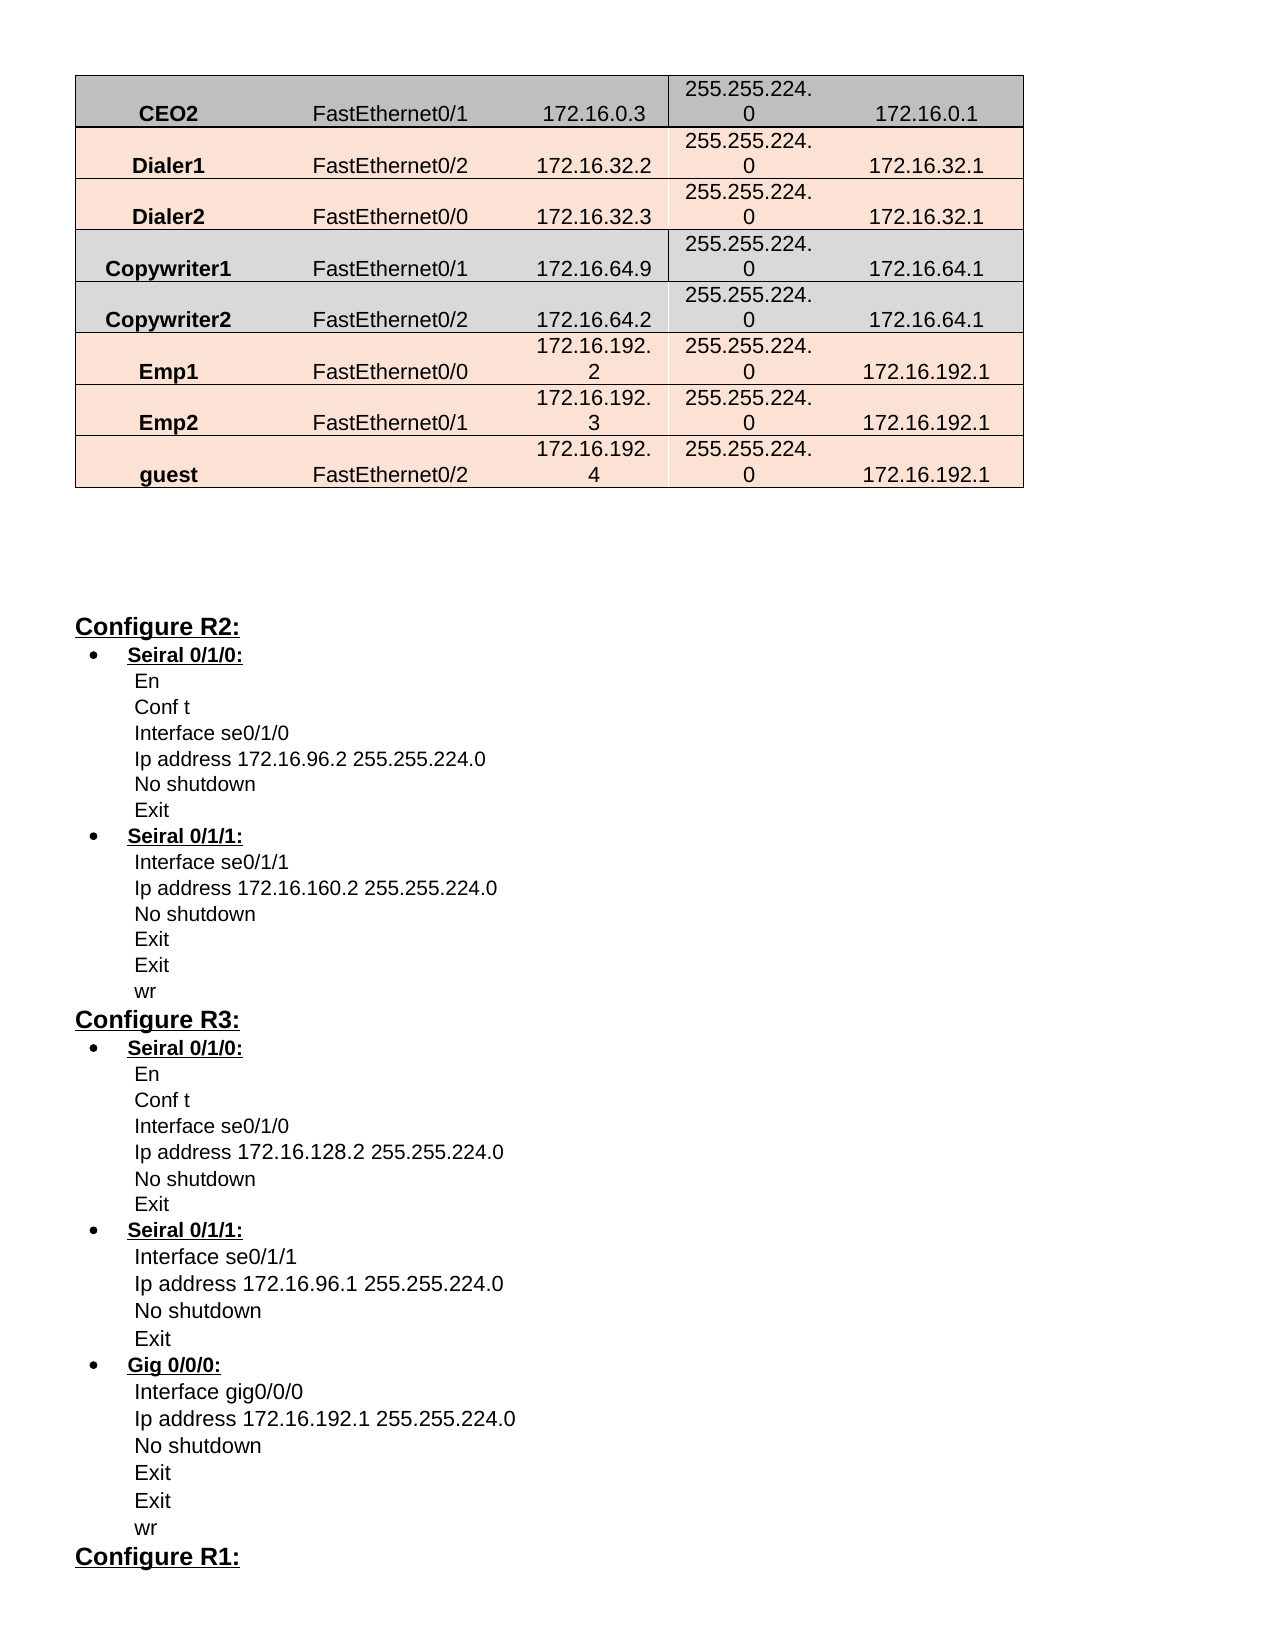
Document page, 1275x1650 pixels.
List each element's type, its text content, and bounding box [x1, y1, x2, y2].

table_cell FastEthernet0/2 [261, 128, 519, 178]
text Ip address 172.16.96.1 255.255.224.0 [134, 1271, 1200, 1296]
table_cell 255.255.224.0 [669, 230, 829, 281]
table_cell 255.255.224.0 [669, 282, 829, 332]
text Exit [134, 1460, 1200, 1486]
list Seiral 0/1/0: [90, 1036, 1200, 1060]
table_cell FastEthernet0/2 [261, 436, 519, 487]
text Exit [134, 1326, 1200, 1351]
table_cell 172.16.192.3 [519, 385, 668, 435]
text Ip address 172.16.192.1 255.255.224.0 [134, 1406, 1200, 1431]
text Interface se0/1/0 [134, 1113, 1200, 1137]
table_cell Emp2 [76, 385, 261, 435]
text Ip address 172.16.128.2 255.255.224.0 [134, 1139, 1200, 1164]
text Conf t [134, 1088, 1200, 1112]
text Interface se0/1/1 [134, 1244, 1200, 1269]
table_cell Copywriter2 [76, 282, 261, 332]
text Conf t [134, 695, 1200, 719]
table_cell Copywriter1 [76, 230, 261, 281]
text Exit [134, 798, 1200, 822]
table_cell FastEthernet0/0 [261, 333, 519, 384]
table_cell 255.255.224.0 [669, 333, 829, 384]
table_cell 255.255.224.0 [669, 76, 829, 126]
text Exit [134, 1192, 1200, 1216]
list Gig 0/0/0: [90, 1353, 1200, 1377]
table_cell 172.16.192.1 [829, 333, 1023, 384]
table_cell 172.16.64.9 [519, 230, 668, 281]
text wr [134, 979, 1200, 1003]
text Interface gig0/0/0 [134, 1379, 1200, 1404]
list Seiral 0/1/1: [90, 824, 1200, 848]
table_cell 172.16.192.2 [519, 333, 668, 384]
table_cell 255.255.224.0 [669, 436, 829, 487]
text Interface se0/1/1 [134, 850, 1200, 874]
table_cell CEO2 [76, 76, 261, 126]
table_cell FastEthernet0/1 [261, 230, 519, 281]
table_cell 172.16.32.3 [519, 179, 668, 229]
table_cell 255.255.224.0 [669, 179, 829, 229]
text No shutdown [134, 1433, 1200, 1458]
text Ip address 172.16.96.2 255.255.224.0 [134, 746, 1200, 770]
text wr [134, 1515, 1200, 1540]
text Ip address 172.16.160.2 255.255.224.0 [134, 876, 1200, 899]
table_cell 172.16.32.1 [829, 128, 1023, 178]
table_cell 172.16.192.4 [519, 436, 668, 487]
list Seiral 0/1/1: [90, 1218, 1200, 1242]
table_cell Dialer2 [76, 179, 261, 229]
text No shutdown [134, 1298, 1200, 1324]
table_cell 172.16.192.1 [829, 385, 1023, 435]
table_cell Dialer1 [76, 128, 261, 178]
table_cell FastEthernet0/0 [261, 179, 519, 229]
table_cell 172.16.192.1 [829, 436, 1023, 487]
table_cell guest [76, 436, 261, 487]
text No shutdown [134, 772, 1200, 796]
table_cell 172.16.64.1 [829, 230, 1023, 281]
text Configure R3: [75, 1005, 1200, 1033]
table_cell 255.255.224.0 [669, 128, 829, 178]
table_cell 172.16.64.1 [829, 282, 1023, 332]
table_cell 172.16.64.2 [519, 282, 668, 332]
text Configure R2: [75, 612, 1200, 641]
list Seiral 0/1/0: [90, 643, 1200, 667]
text Exit [134, 927, 1200, 951]
text No shutdown [134, 901, 1200, 925]
table_cell 172.16.32.1 [829, 179, 1023, 229]
text Exit [134, 1487, 1200, 1513]
table_cell FastEthernet0/1 [261, 76, 519, 126]
text No shutdown [134, 1166, 1200, 1190]
table_cell 172.16.32.2 [519, 128, 668, 178]
table_cell 172.16.0.1 [829, 76, 1023, 126]
text Exit [134, 953, 1200, 977]
table_cell 172.16.0.3 [519, 76, 668, 126]
text Configure R1: [75, 1542, 1200, 1571]
text En [134, 1062, 1200, 1086]
table_cell FastEthernet0/1 [261, 385, 519, 435]
text Interface se0/1/0 [134, 721, 1200, 744]
table_cell FastEthernet0/2 [261, 282, 519, 332]
table_cell 255.255.224.0 [669, 385, 829, 435]
table_cell Emp1 [76, 333, 261, 384]
text En [134, 669, 1200, 693]
